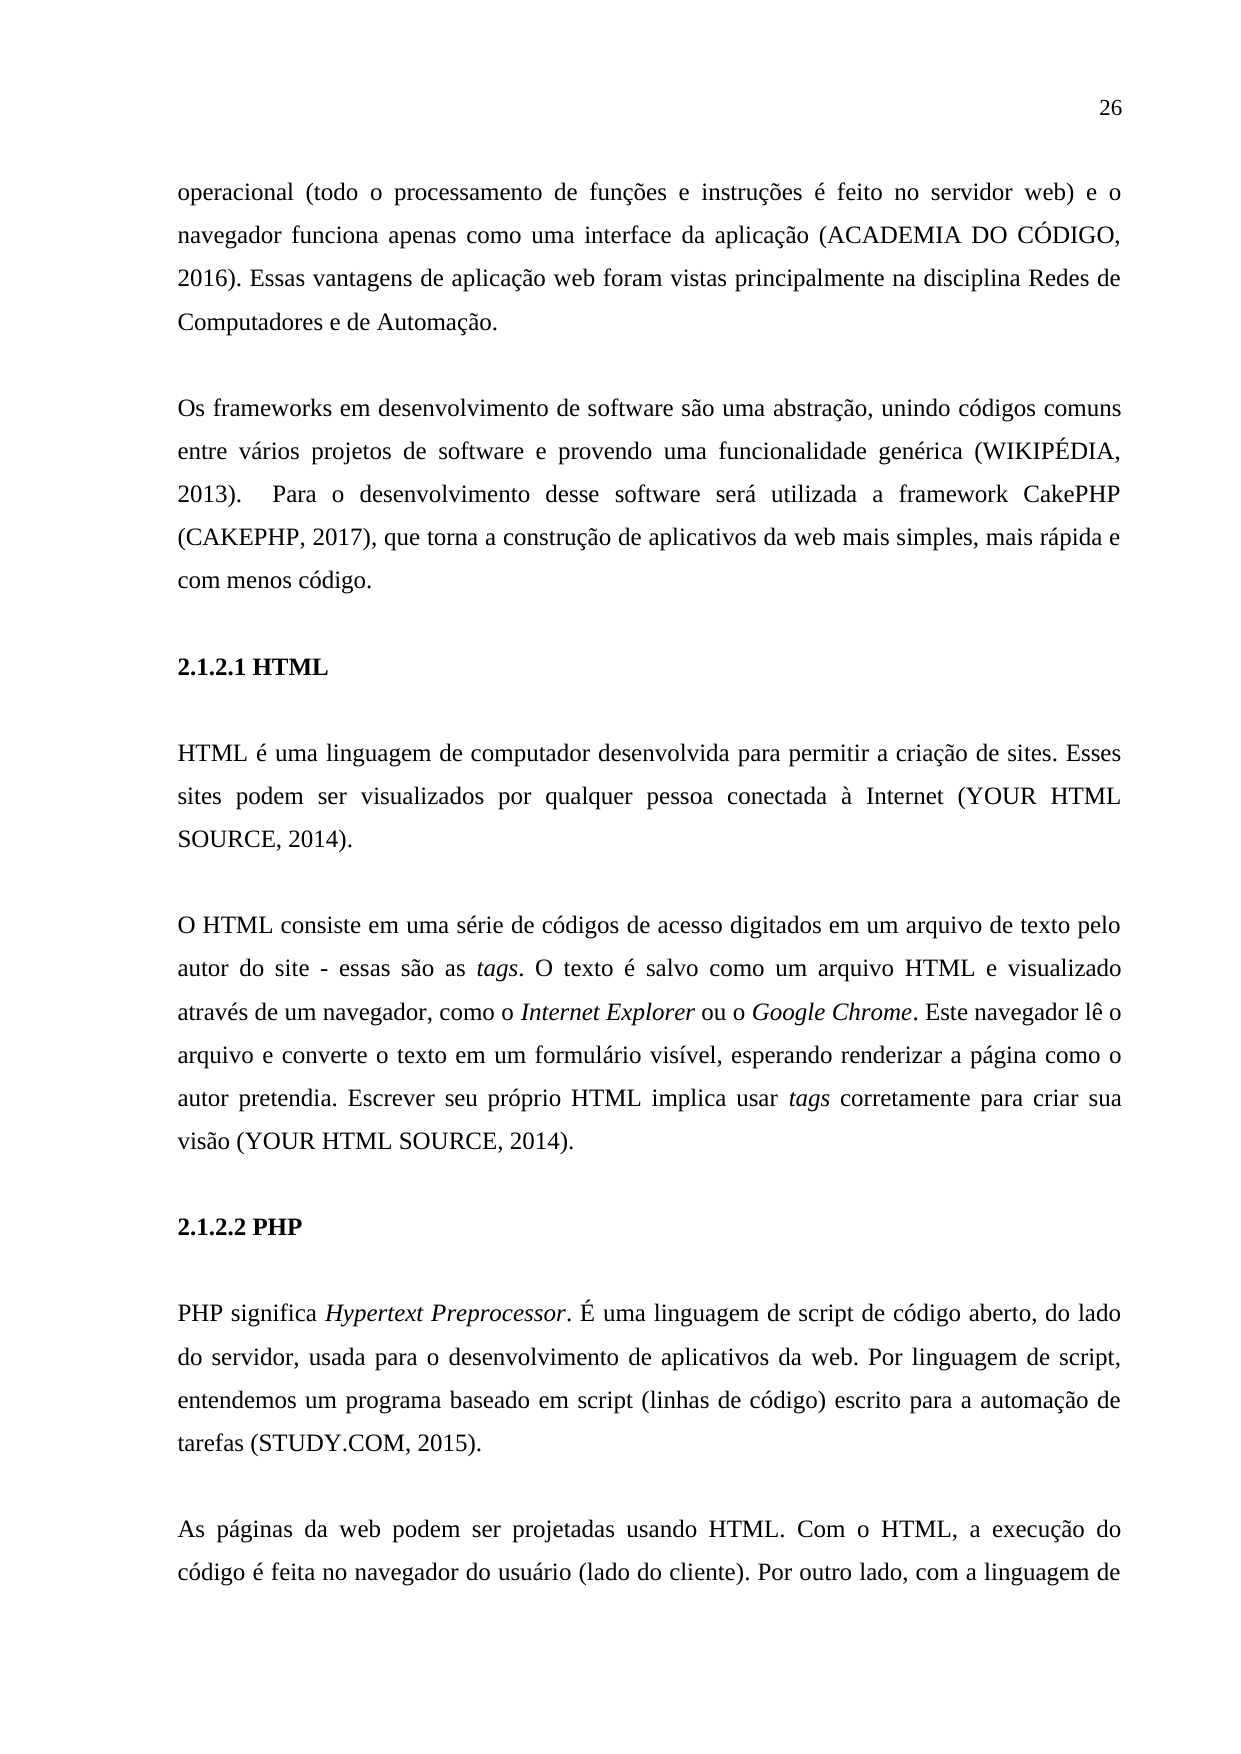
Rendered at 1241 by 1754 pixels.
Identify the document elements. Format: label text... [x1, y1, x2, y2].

subtitle PHP [177, 1212, 1122, 1241]
text PHP significa Hypertext Preprocessor. É uma linguagem de script de código aberto, do lado do servidor, usada para o desenvolvimento de aplicativos da web. Por linguagem de script, entendemos um programa baseado em script (linhas de código) escrito para a automação de tarefas (STUDY.COM, 2015). [177, 1298, 1122, 1457]
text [177, 177, 1122, 335]
text HTML é uma linguagem de computador desenvolvida para permitir a criação de sites. Esses sites podem ser visualizados por qualquer pessoa conectada à Internet (YOUR HTML SOURCE, 2014). [177, 738, 1122, 853]
text O HTML consiste em uma série de códigos de acesso digitados em um arquivo de texto pelo autor do site - essas são as tags. O texto é salvo como um arquivo HTML e visualizado através de um navegador, como o Internet Explorer ou o Google Chrome. Este navegador lê o arquivo e converte o texto em um formulário visível, esperando renderizar a página como o autor pretendia. Escrever seu próprio HTML implica usar tags corretamente para criar sua visão (YOUR HTML SOURCE, 2014). [177, 910, 1122, 1155]
text Os frameworks em desenvolvimento de software são uma abstração, unindo códigos comuns entre vários projetos de software e provendo uma funcionalidade genérica (WIKIPÉDIA, 2013). Para o desenvolvimento desse software será utilizada a framework CakePHP (CAKEPHP, 2017), que torna a construção de aplicativos da web mais simples, mais rápida e com menos código. [177, 393, 1122, 594]
subtitle HTML [177, 652, 1122, 680]
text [177, 1514, 1122, 1586]
